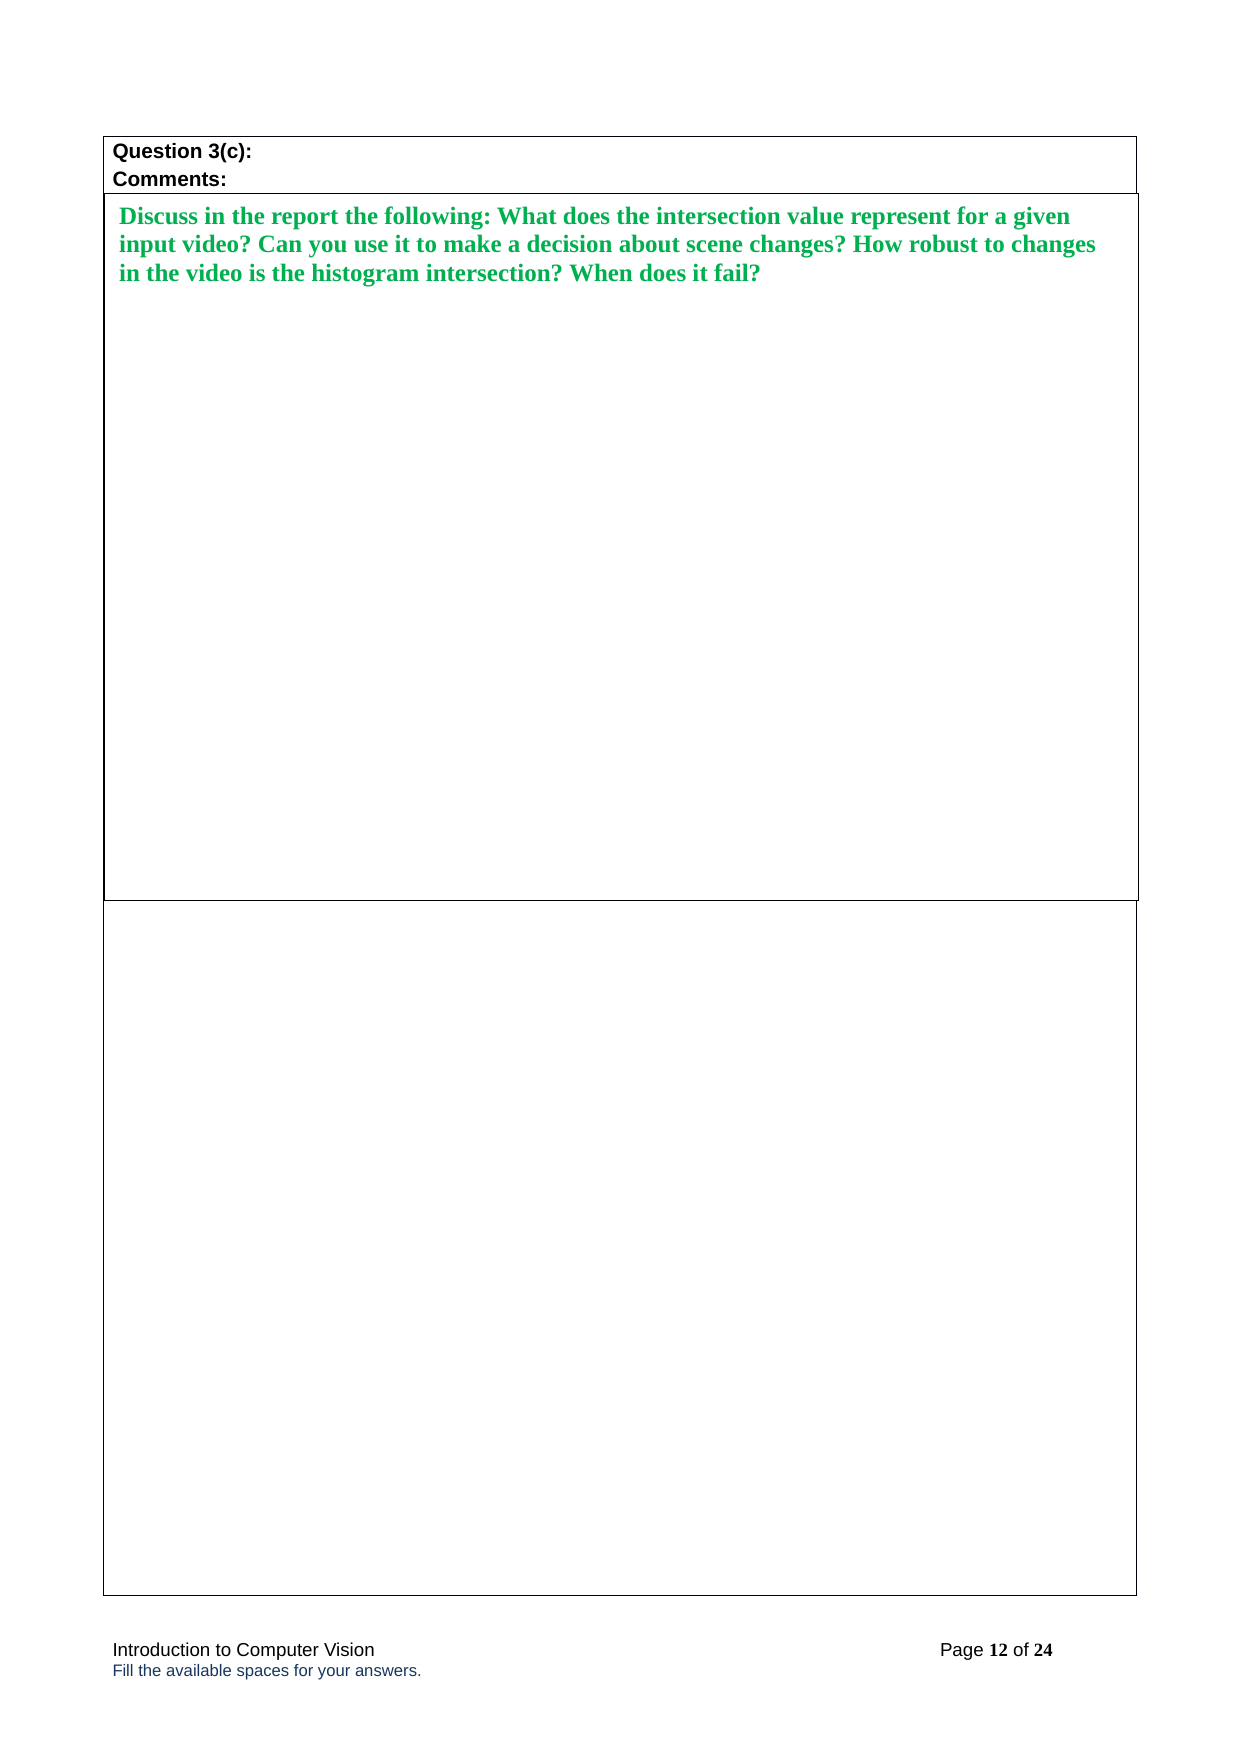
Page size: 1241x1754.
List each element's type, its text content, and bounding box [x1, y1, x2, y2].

text Question 3(c): [104, 137, 1136, 163]
text Comments: [104, 163, 1136, 190]
